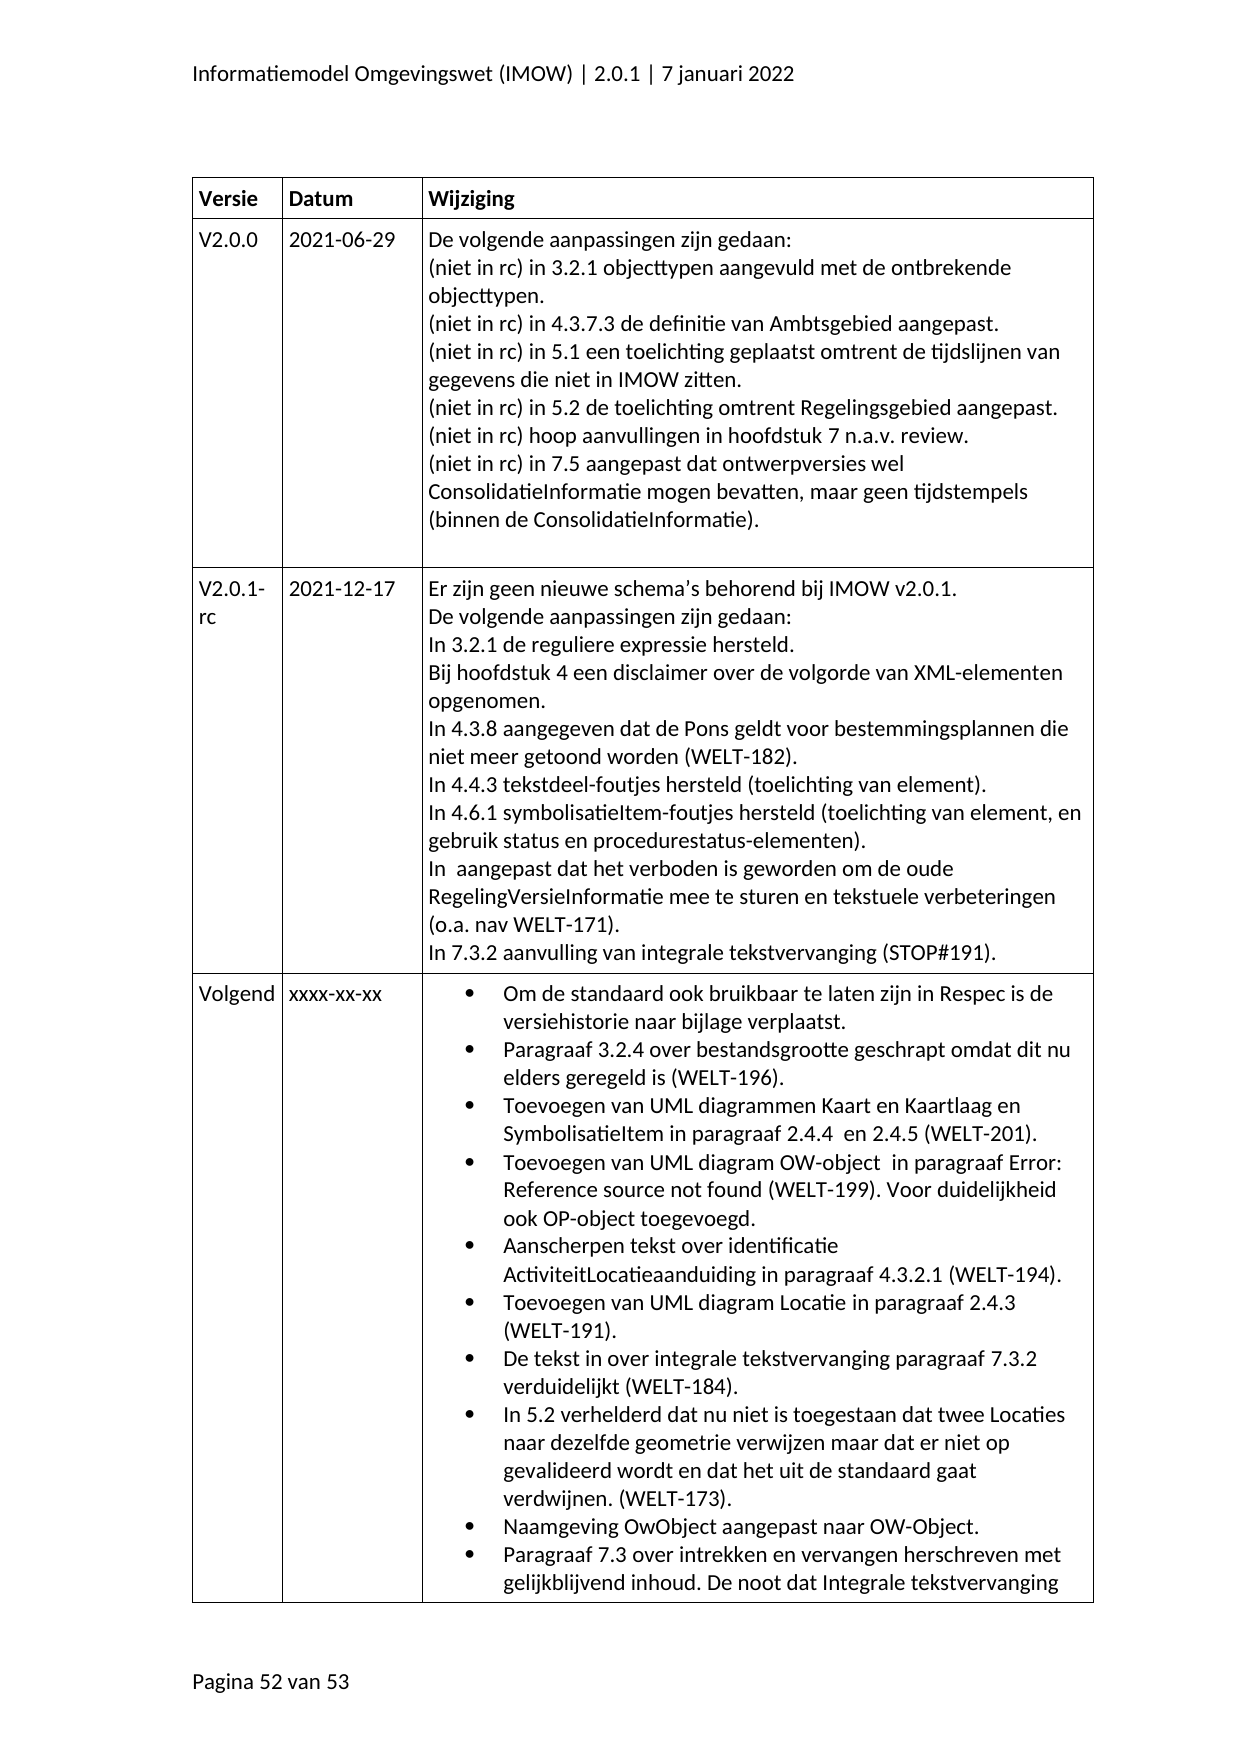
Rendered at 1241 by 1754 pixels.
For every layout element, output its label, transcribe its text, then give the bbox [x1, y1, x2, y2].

table_cell Er zijn geen nieuwe schema’s behorend bij IMOW v2.0.1. De volgende aanpassingen zijn gedaan: In 3.2.1 de reguliere expressie hersteld. Bij hoofdstuk 4 een disclaimer over de volgorde van XML-elementen opgenomen. In 4.3.8 aangegeven dat de Pons geldt voor bestemmingsplannen die niet meer getoond worden (WELT-182). In 4.4.3 tekstdeel-foutjes hersteld (toelichting van element). In 4.6.1 symbolisatieItem-foutjes hersteld (toelichting van element, en gebruik status en procedurestatus-elementen). In 7.3.1 aangepast dat het verboden is geworden om de oude RegelingVersieInformatie mee te sturen en tekstuele verbeteringen (o.a. nav WELT-171). In 7.3.2 aanvulling van integrale tekstvervanging (STOP#191). [423, 568, 1093, 972]
table_header Versie [193, 178, 282, 218]
table_cell 2021-06-29 [283, 219, 422, 567]
table_header Wijziging [423, 178, 1093, 218]
table_cell V2.0.0 [193, 219, 282, 567]
table_cell xxxx-xx-xx [283, 974, 422, 1602]
table_header Datum [283, 178, 422, 218]
table_cell Volgend [193, 974, 282, 1602]
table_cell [423, 974, 1093, 1602]
table_cell De volgende aanpassingen zijn gedaan: (niet in rc) in 3.2.1 objecttypen aangevuld met de ontbrekende objecttypen. (niet in rc) in 4.3.7.3 de definitie van Ambtsgebied aangepast. (niet in rc) in 5.1 een toelichting geplaatst omtrent de tijdslijnen van gegevens die niet in IMOW zitten. (niet in rc) in 5.2 de toelichting omtrent Regelingsgebied aangepast. (niet in rc) hoop aanvullingen in hoofdstuk 7 n.a.v. review. (niet in rc) in 7.5 aangepast dat ontwerpversies wel ConsolidatieInformatie mogen bevatten, maar geen tijdstempels (binnen de ConsolidatieInformatie). [423, 219, 1093, 567]
table_cell V2.0.1-rc [193, 568, 282, 972]
table_cell 2021-12-17 [283, 568, 422, 972]
